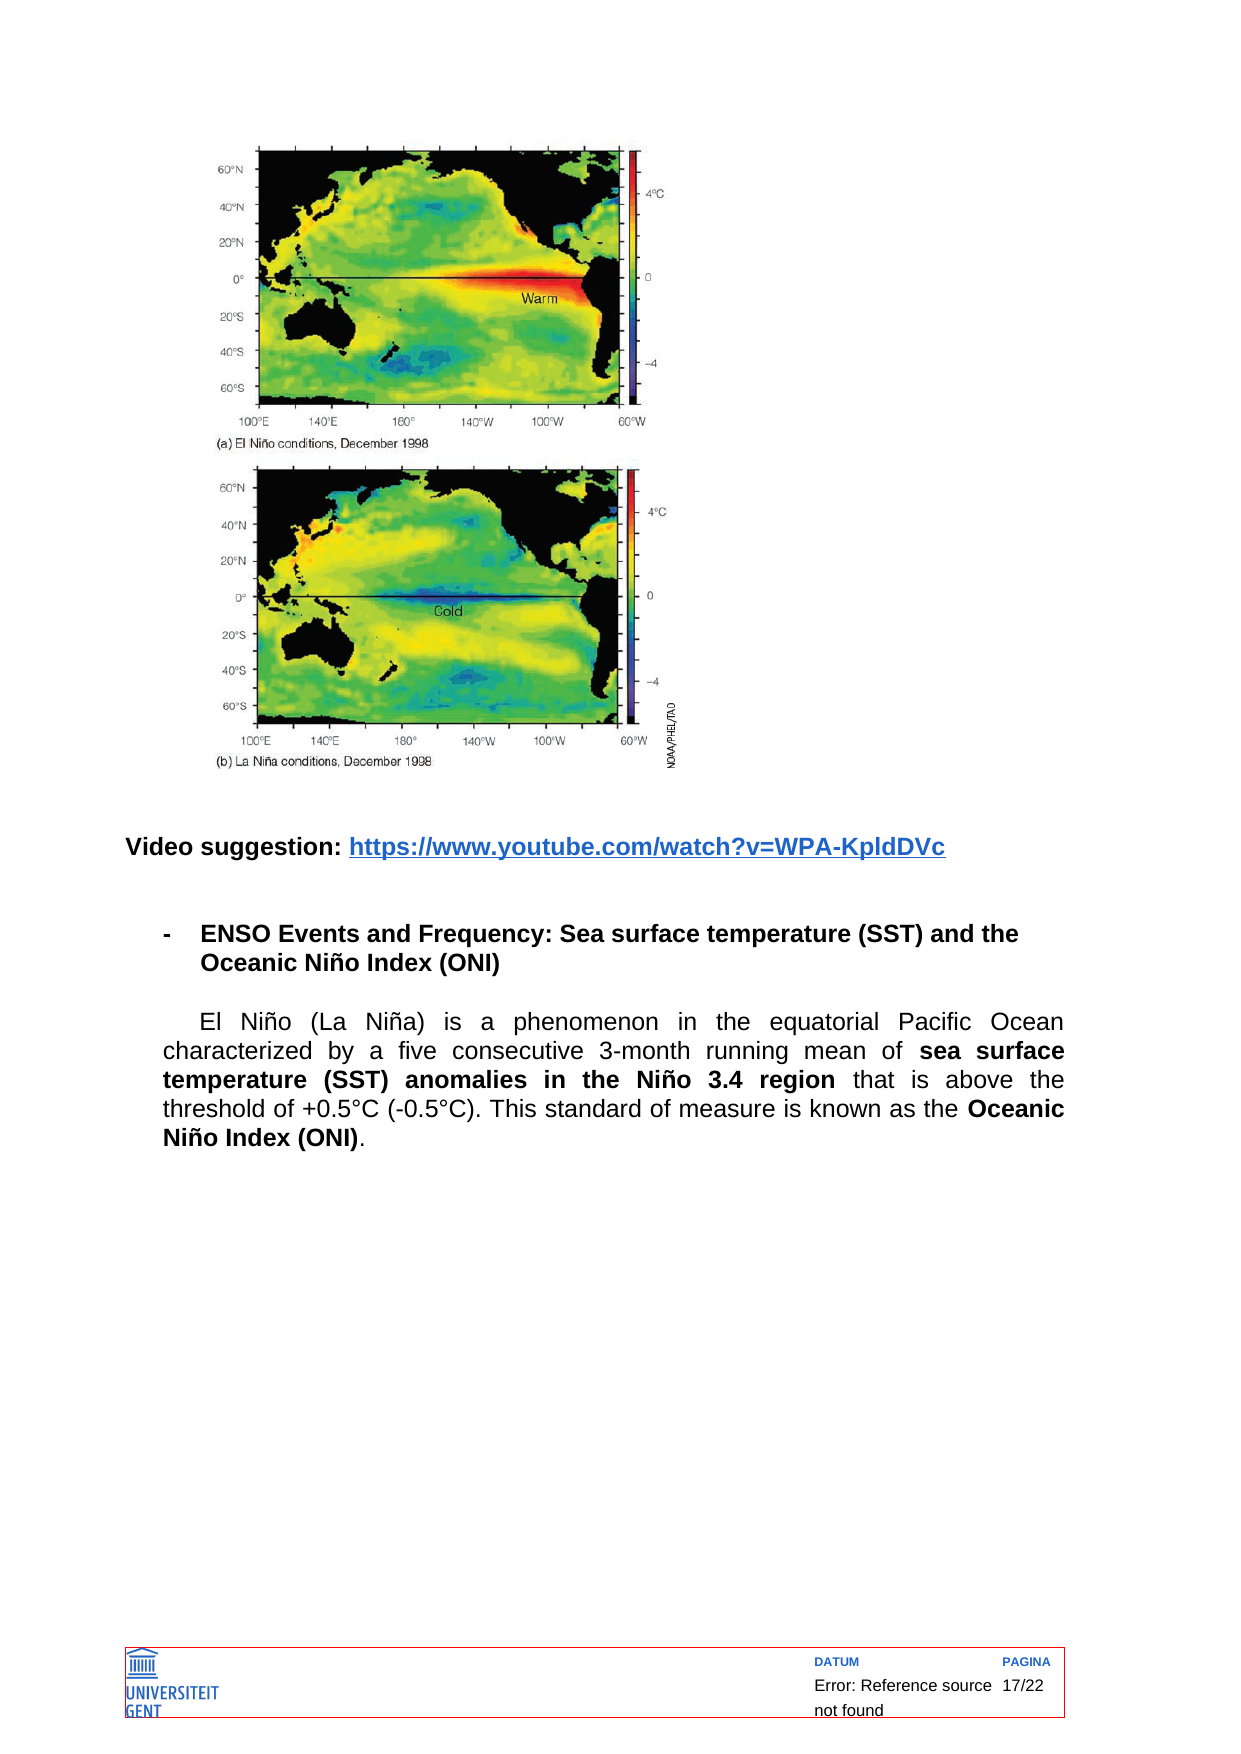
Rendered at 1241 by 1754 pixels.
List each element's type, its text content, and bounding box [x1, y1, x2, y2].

text Video suggestion: https://www.youtube.com/watch?v=WPA-KpldDVc [125, 831, 1065, 861]
picture [199, 124, 683, 773]
picture [95, 1623, 252, 1749]
text El Niño (La Niña) is a phenomenon in the equatorial Pacific Ocean characterized by a five consecutive 3-month running mean of sea surface temperature (SST) anomalies in the Niño 3.4 region that is above the threshold of +0.5°C (-0.5°C). This standard of measure is known as the Oceanic Niño Index (ONI). [163, 1006, 1065, 1152]
list ENSO Events and Frequency: Sea surface temperature (SST) and the Oceanic Niño Index (ONI) [163, 919, 1065, 977]
